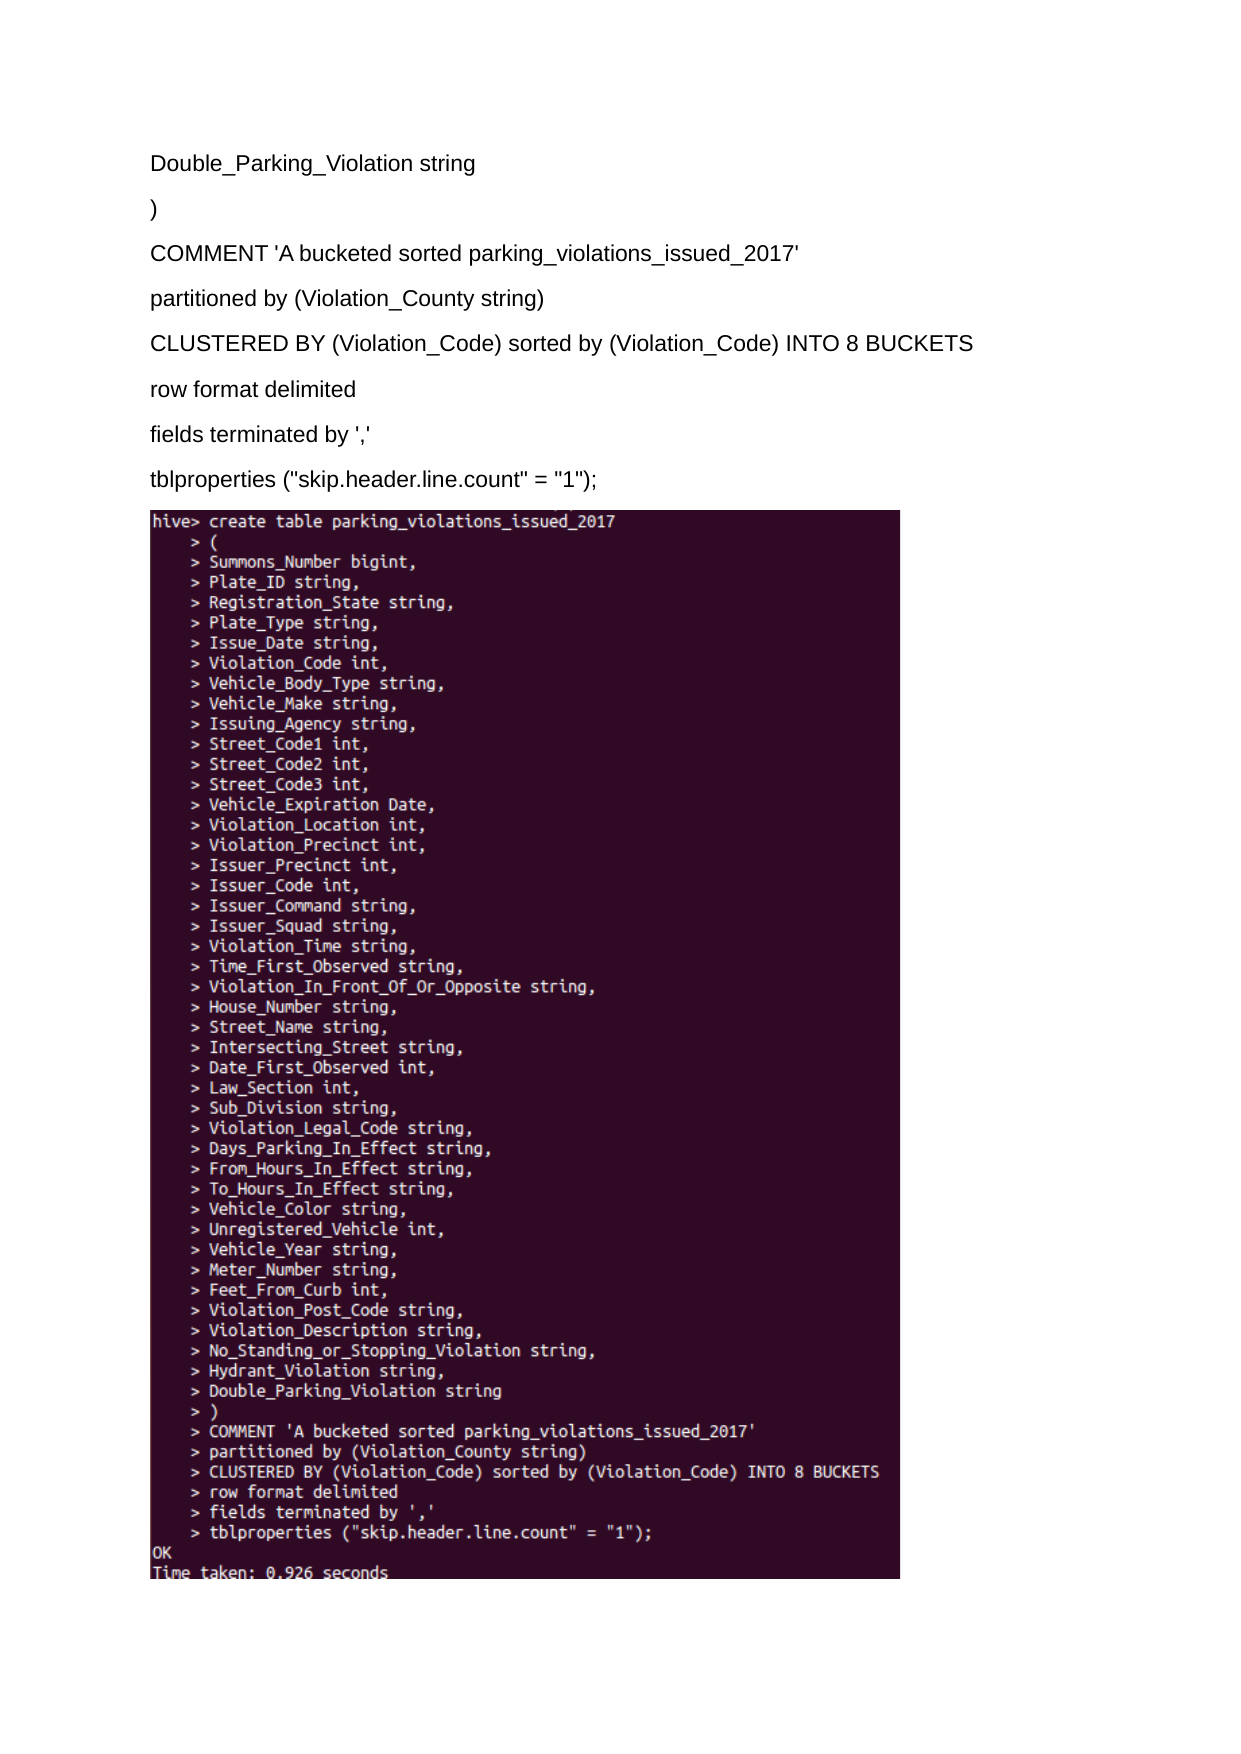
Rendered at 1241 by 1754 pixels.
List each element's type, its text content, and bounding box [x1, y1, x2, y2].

picture [150, 510, 901, 1579]
text partitioned by (Violation_County string) [150, 285, 1090, 312]
text CLUSTERED BY (Violation_Code) sorted by (Violation_Code) INTO 8 BUCKETS [150, 330, 1090, 357]
text tblproperties ("skip.header.line.count" = "1"); [150, 466, 1090, 492]
text fields terminated by ',' [150, 421, 1090, 447]
text COMMENT 'A bucketed sorted parking_violations_issued_2017' [150, 240, 1090, 267]
text row format delimited [150, 376, 1090, 402]
text Double_Parking_Violation string [150, 150, 1090, 176]
text ) [150, 195, 1090, 221]
